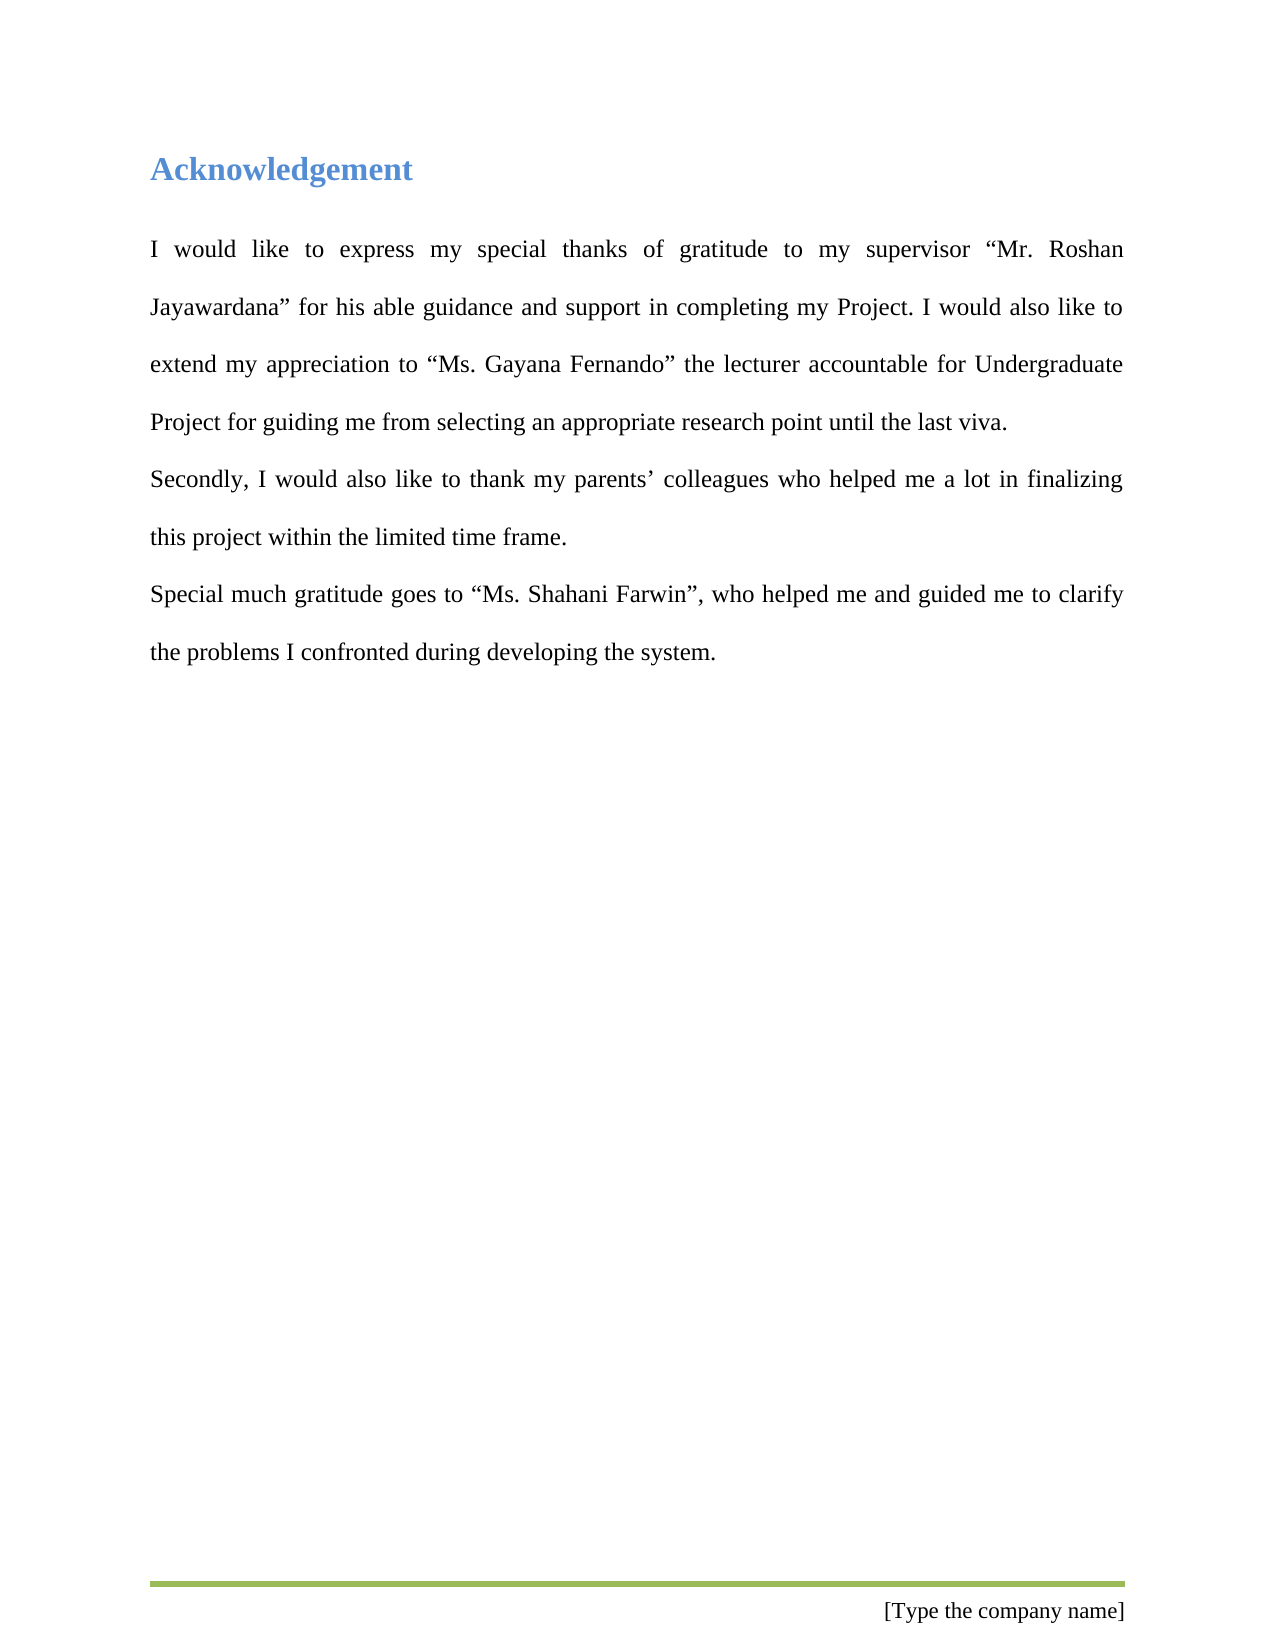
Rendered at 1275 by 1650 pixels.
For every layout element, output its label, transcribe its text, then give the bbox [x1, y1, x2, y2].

text Acknowledgement [150, 149, 1125, 187]
text I would like to express my special thanks of gratitude to my supervisor “Mr. Roshan Jayawardana” for his able guidance and support in completing my Project. I would also like to extend my appreciation to “Ms. Gayana Fernando” the lecturer accountable for Undergraduate Project for guiding me from selecting an appropriate research point until the last viva. [150, 234, 1125, 435]
text Secondly, I would also like to thank my parents’ colleagues who helped me a lot in finalizing this project within the limited time frame. [150, 464, 1125, 550]
text Special much gratitude goes to “Ms. Shahani Farwin”, who helped me and guided me to clarify the problems I confronted during developing the system. [150, 579, 1125, 665]
